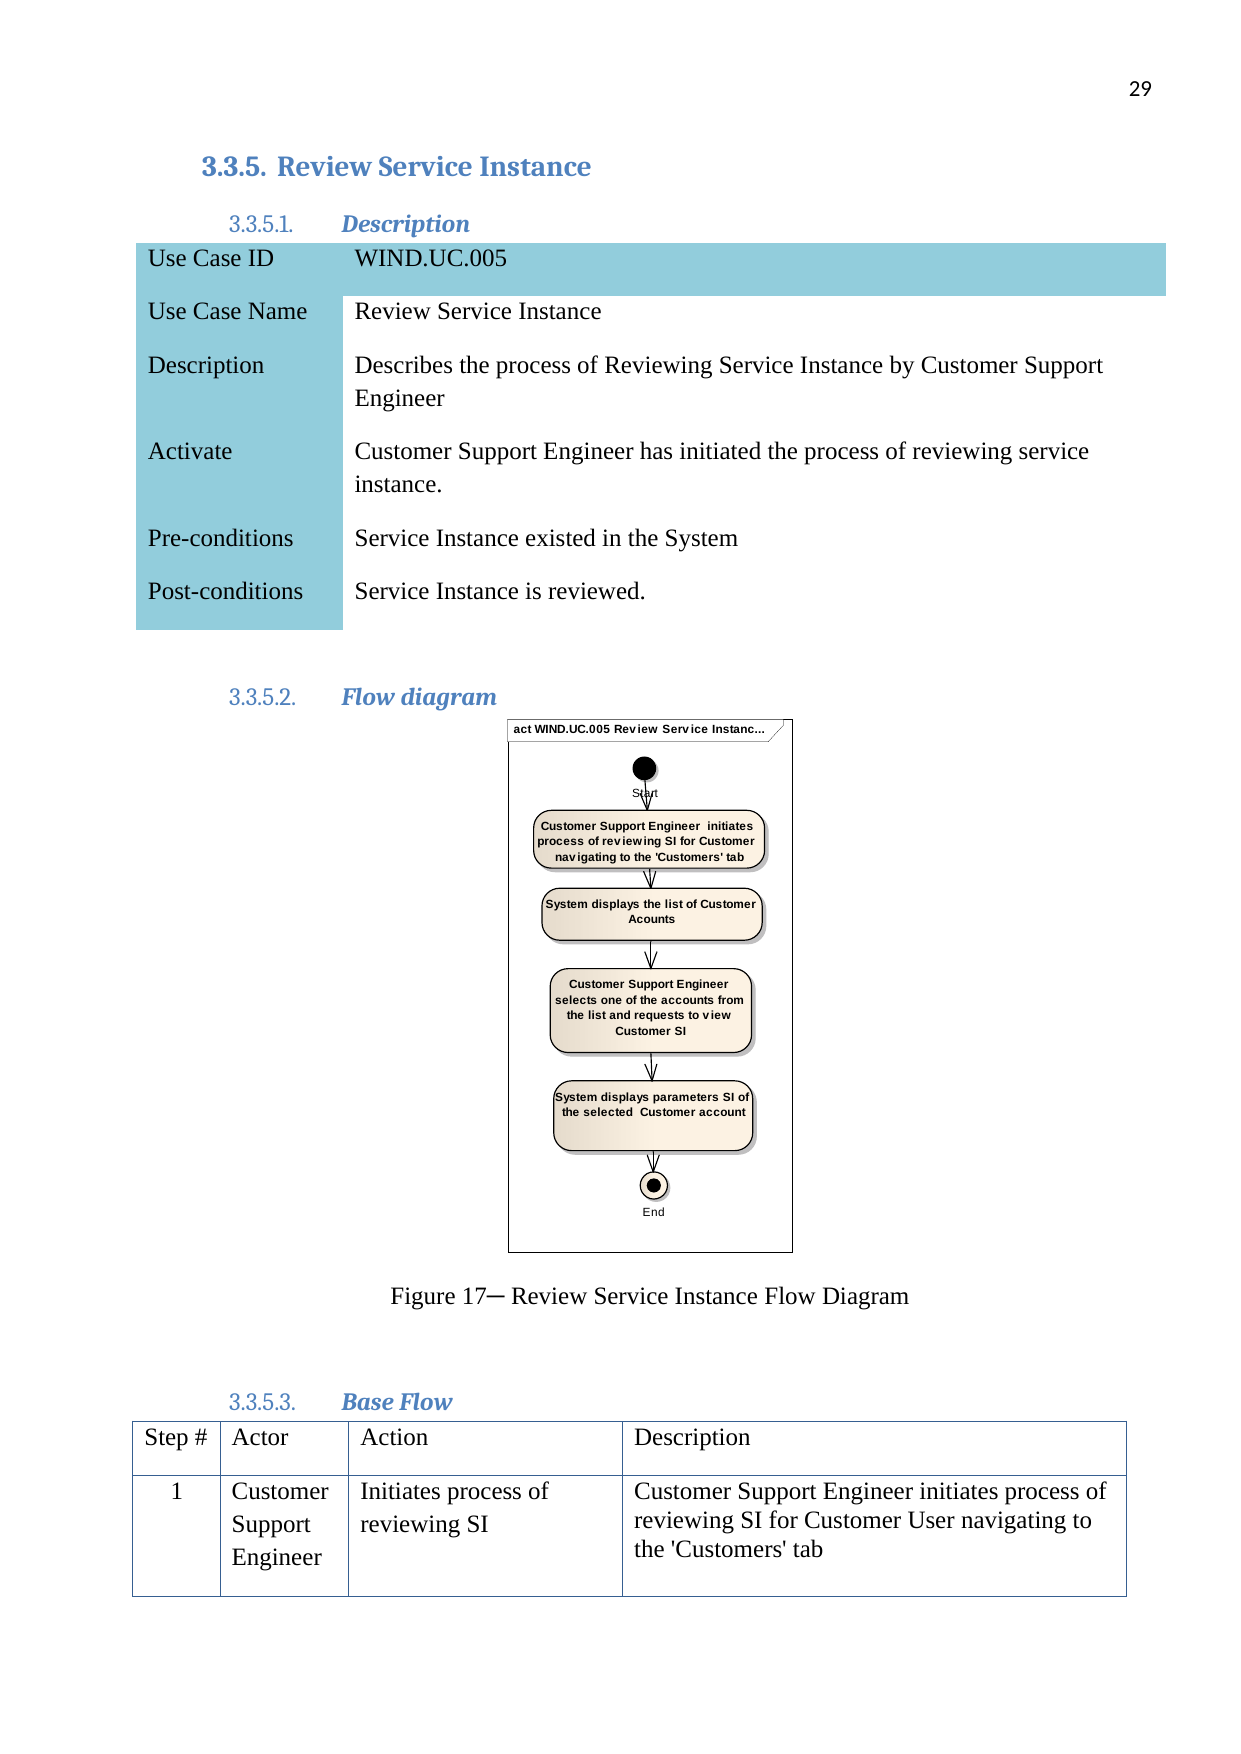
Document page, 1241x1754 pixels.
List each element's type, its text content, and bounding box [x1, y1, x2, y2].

table_header Description [623, 1422, 1126, 1475]
table_header Use Case ID [136, 243, 343, 296]
table_cell Activate [136, 436, 343, 523]
table_cell Service Instance is reviewed. [343, 576, 1166, 630]
table_cell Customer Support Engineer initiates process of reviewing SI for Customer User navigating to the 'Customers' tab [623, 1476, 1126, 1596]
subtitle Review Service Instance [202, 151, 1152, 184]
table_cell Customer Support Engineer has initiated the process of reviewing service instance. [343, 436, 1166, 523]
table_header Action [349, 1422, 622, 1475]
table_cell Customer Support Engineer [221, 1476, 348, 1596]
text Figure 17─ Review Service Instance Flow Diagram [148, 1281, 1152, 1309]
table_cell Describes the process of Reviewing Service Instance by Customer Support Engineer [343, 350, 1166, 436]
table_header Actor [221, 1422, 348, 1475]
table_cell Review Service Instance [343, 296, 1166, 350]
subtitle Description [229, 210, 1152, 239]
table_cell Use Case Name [136, 296, 343, 350]
table_cell Service Instance existed in the System [343, 523, 1166, 576]
table_cell Pre-conditions [136, 523, 343, 576]
subtitle Flow diagram [229, 683, 1152, 711]
table_header WIND.UC.005 [343, 243, 1166, 296]
subtitle Base Flow [229, 1388, 1152, 1416]
table_cell Initiates process of reviewing SI [349, 1476, 622, 1596]
table_cell 1 [133, 1476, 220, 1596]
table_cell Description [136, 350, 343, 436]
table_cell Post-conditions [136, 576, 343, 630]
table_header Step # [133, 1422, 220, 1475]
